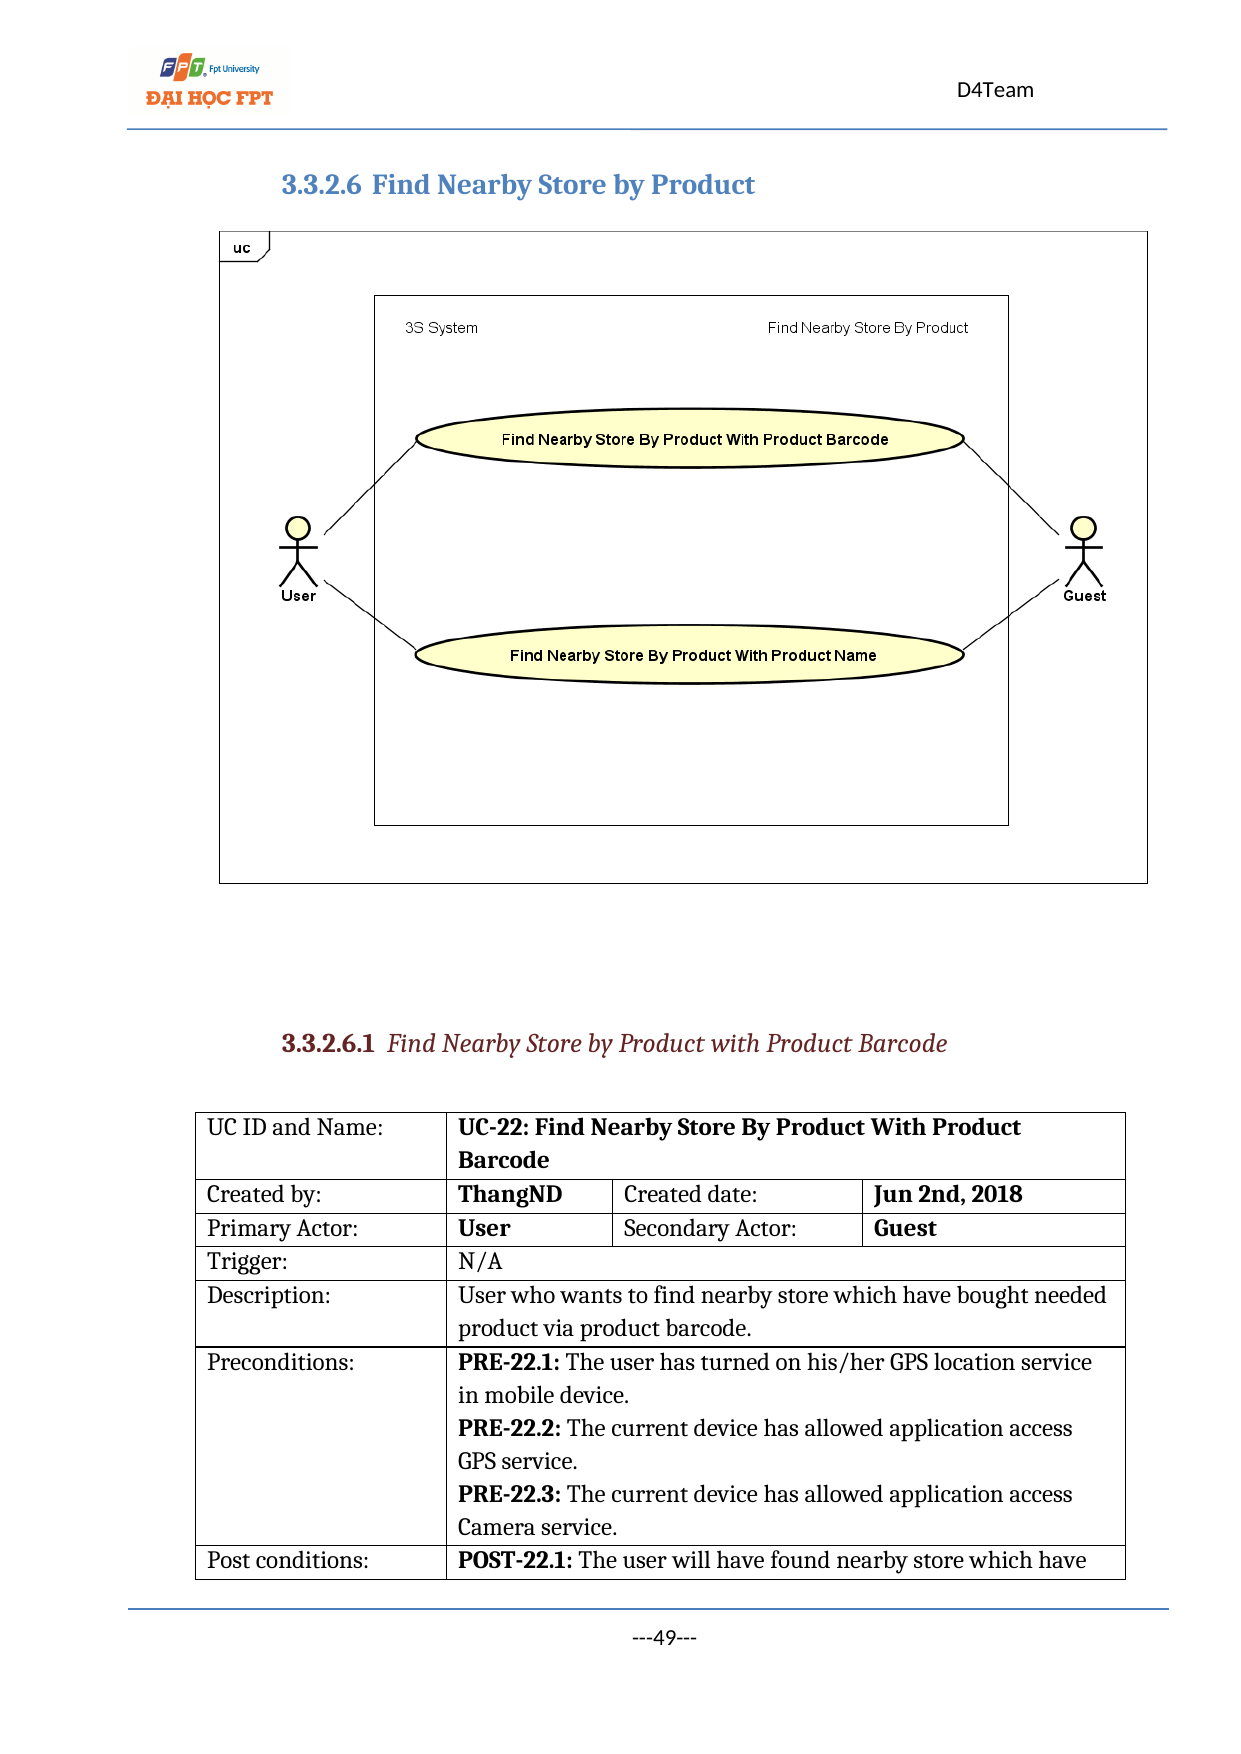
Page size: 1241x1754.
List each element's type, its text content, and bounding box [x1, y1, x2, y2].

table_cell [447, 1546, 1125, 1579]
table_cell Jun 2nd, 2018 [863, 1180, 1125, 1212]
table_cell N/A [447, 1247, 1125, 1280]
subtitle Find Nearby Store by Product [282, 168, 1122, 202]
table_cell PRE-22.1: The user has turned on his/her GPS location service in mobile device. PRE-22.2: The current device has allowed application access GPS service. PRE-22.3: The current device has allowed application access Camera service. [447, 1348, 1125, 1545]
picture [206, 218, 1159, 896]
table_header UC ID and Name: [196, 1113, 446, 1179]
table_cell Created by: [196, 1180, 446, 1212]
table_cell Secondary Actor: [613, 1214, 862, 1246]
table_cell ThangND [447, 1180, 612, 1212]
table_cell User [447, 1214, 612, 1246]
table_cell Guest [863, 1214, 1125, 1246]
table_cell Primary Actor: [196, 1214, 446, 1246]
picture [129, 46, 290, 116]
table_header UC-22: Find Nearby Store By Product With Product Barcode [447, 1113, 1125, 1179]
table_cell Post conditions: [196, 1546, 446, 1579]
subtitle Find Nearby Store by Product with Product Barcode [282, 1028, 1122, 1059]
table_cell Preconditions: [196, 1348, 446, 1545]
table_cell Description: [196, 1281, 446, 1346]
table_cell Created date: [613, 1180, 862, 1212]
table_cell Trigger: [196, 1247, 446, 1280]
table_cell User who wants to find nearby store which have bought needed product via product barcode. [447, 1281, 1125, 1346]
